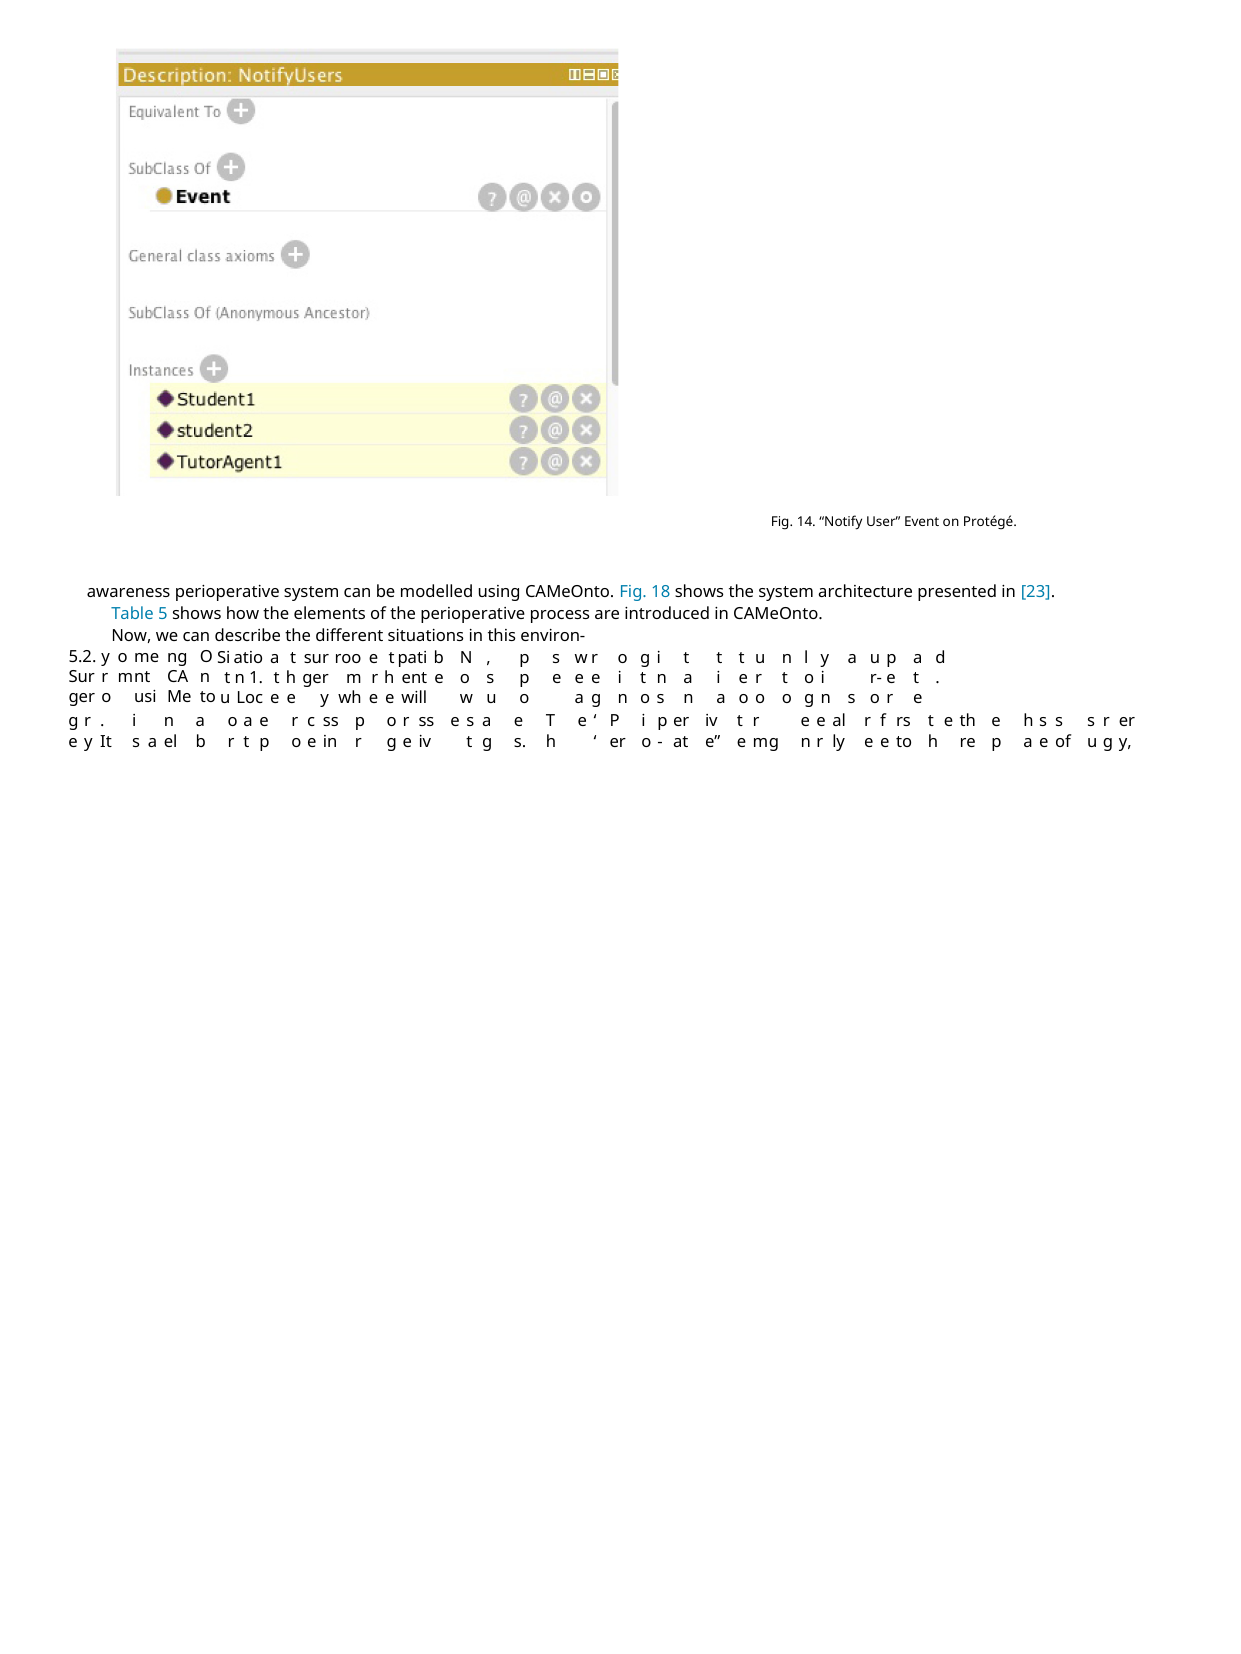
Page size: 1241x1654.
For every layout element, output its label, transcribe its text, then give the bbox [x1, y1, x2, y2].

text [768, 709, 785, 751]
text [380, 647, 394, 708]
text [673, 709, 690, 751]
text Now, we can describe the different situations in this environ- [111, 625, 1154, 645]
picture [111, 607, 120, 619]
picture [1021, 585, 1025, 600]
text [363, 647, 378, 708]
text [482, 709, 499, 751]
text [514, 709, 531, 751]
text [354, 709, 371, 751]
text Table 5 shows how the elements of the perioperative process are introduced in CAMeOnto. [87, 602, 1154, 623]
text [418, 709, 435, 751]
picture [115, 48, 619, 496]
text awareness perioperative system can be modelled using CAMeOnto. Fig. 18 shows the system architecture presented in [23]. [87, 580, 1154, 602]
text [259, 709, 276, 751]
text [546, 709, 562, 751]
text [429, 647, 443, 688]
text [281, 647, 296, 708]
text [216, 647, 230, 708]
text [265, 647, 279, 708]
text 5.2. Surgery room ment using CAMeOnto [68, 647, 216, 707]
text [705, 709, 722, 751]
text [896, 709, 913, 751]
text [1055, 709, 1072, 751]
text Fig. 14. ‘‘Notify User” Event on Protégé. [68, 513, 1017, 530]
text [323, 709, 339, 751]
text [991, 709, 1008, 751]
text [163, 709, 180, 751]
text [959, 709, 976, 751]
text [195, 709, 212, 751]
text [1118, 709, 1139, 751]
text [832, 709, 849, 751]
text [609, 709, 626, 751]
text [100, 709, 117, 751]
